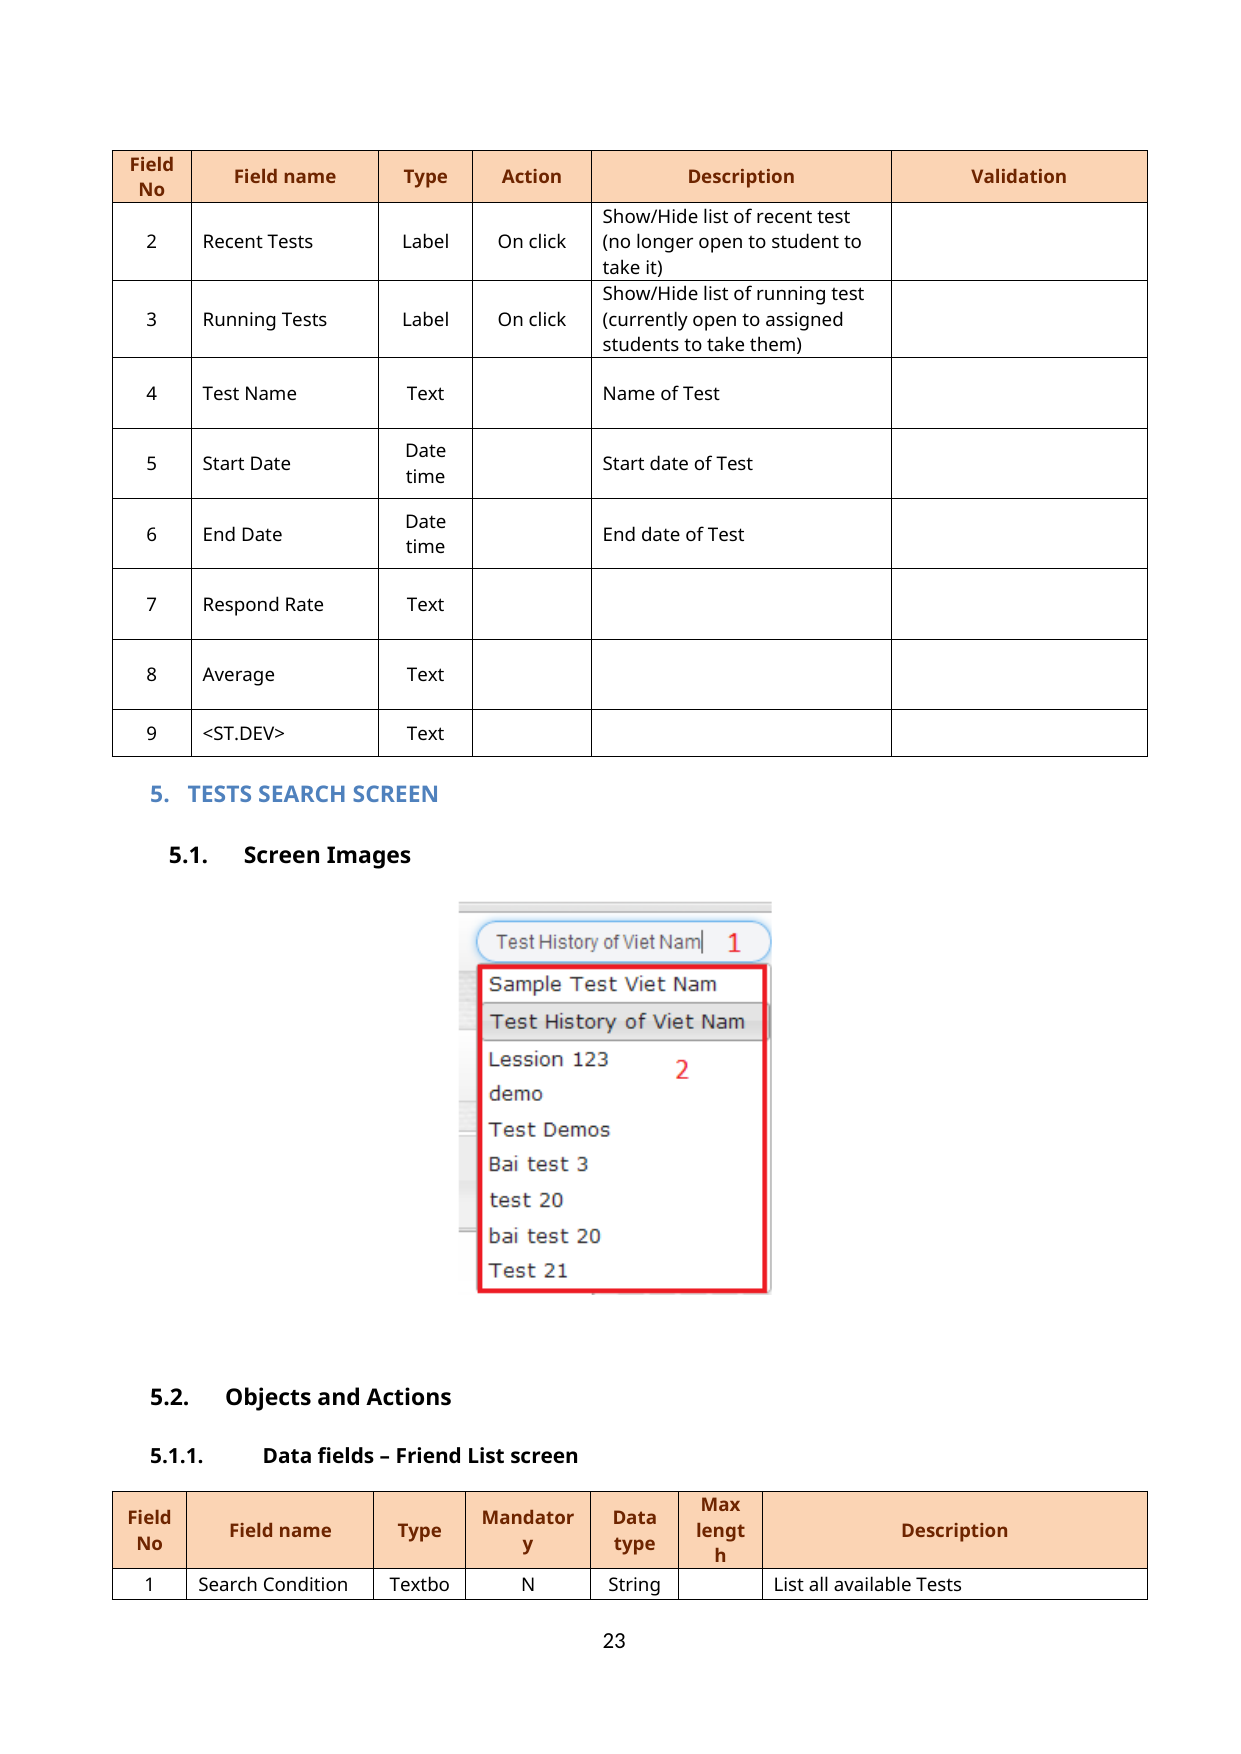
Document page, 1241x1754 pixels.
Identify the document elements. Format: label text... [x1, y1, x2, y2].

table_cell Show/Hide list of recent test (no longer open to student to take it) [592, 203, 891, 280]
table_cell [892, 710, 1147, 756]
table_cell [892, 358, 1147, 428]
table_cell Text [379, 640, 472, 709]
subtitle TESTS SEARCH SCREEN [150, 778, 1115, 809]
table_header Field name [187, 1492, 373, 1568]
table_cell String [591, 1569, 678, 1599]
table_cell 5 [113, 429, 191, 498]
table_cell 8 [113, 640, 191, 709]
table_cell [679, 1569, 762, 1599]
table_cell Text [379, 710, 472, 756]
table_cell N [466, 1569, 590, 1599]
table_cell [473, 710, 591, 756]
table_cell 3 [113, 281, 191, 357]
table_cell Test Name [192, 358, 378, 428]
table_cell [592, 710, 891, 756]
table_cell Show/Hide list of running test (currently open to assigned students to take them) [592, 281, 891, 357]
table_cell Textbox [374, 1569, 465, 1599]
table_cell Date time [379, 429, 472, 498]
table_cell End Date [192, 499, 378, 568]
table_cell Date time [379, 499, 472, 568]
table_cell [763, 1569, 1147, 1599]
table_header Description [592, 151, 891, 202]
table_cell <ST.DEV> [192, 710, 378, 756]
table_cell 7 [113, 569, 191, 638]
table_header Field No [113, 1492, 186, 1568]
table_header Data type [591, 1492, 678, 1568]
table_cell [473, 358, 591, 428]
table_cell 1 [113, 1569, 186, 1599]
subtitle Data fields – Friend List screen [150, 1442, 1115, 1470]
table_cell Average [192, 640, 378, 709]
table_cell [892, 499, 1147, 568]
table_cell Running Tests [192, 281, 378, 357]
table_cell Name of Test [592, 358, 891, 428]
table_cell Respond Rate [192, 569, 378, 638]
table_cell [892, 281, 1147, 357]
table_header Field name [192, 151, 378, 202]
table_cell [892, 203, 1147, 280]
table_header Field No [113, 151, 191, 202]
table_cell [892, 640, 1147, 709]
table_header Max length [679, 1492, 762, 1568]
table_cell On click [473, 281, 591, 357]
subtitle Screen Images [169, 838, 1115, 870]
table_header Type [374, 1492, 465, 1568]
table_cell Label [379, 203, 472, 280]
table_cell Text [379, 569, 472, 638]
table_header Mandatory [466, 1492, 590, 1568]
table_header Validation [892, 151, 1147, 202]
table_cell [473, 499, 591, 568]
table_cell Start date of Test [592, 429, 891, 498]
table_header Action [473, 151, 591, 202]
table_cell [892, 569, 1147, 638]
table_cell [892, 429, 1147, 498]
subtitle Objects and Actions [150, 1381, 1115, 1412]
table_cell 4 [113, 358, 191, 428]
table_cell 9 [113, 710, 191, 756]
table_cell [592, 640, 891, 709]
table_cell 6 [113, 499, 191, 568]
table_cell [473, 640, 591, 709]
table_cell [592, 569, 891, 638]
table_cell On click [473, 203, 591, 280]
table_cell Recent Tests [192, 203, 378, 280]
table_cell End date of Test [592, 499, 891, 568]
table_cell 2 [113, 203, 191, 280]
picture [456, 899, 772, 1295]
table_cell Text [379, 358, 472, 428]
table_header Type [379, 151, 472, 202]
table_cell Start Date [192, 429, 378, 498]
table_header Description [763, 1492, 1147, 1568]
table_cell [473, 569, 591, 638]
table_cell Search Condition [187, 1569, 373, 1599]
table_cell [473, 429, 591, 498]
table_cell Label [379, 281, 472, 357]
